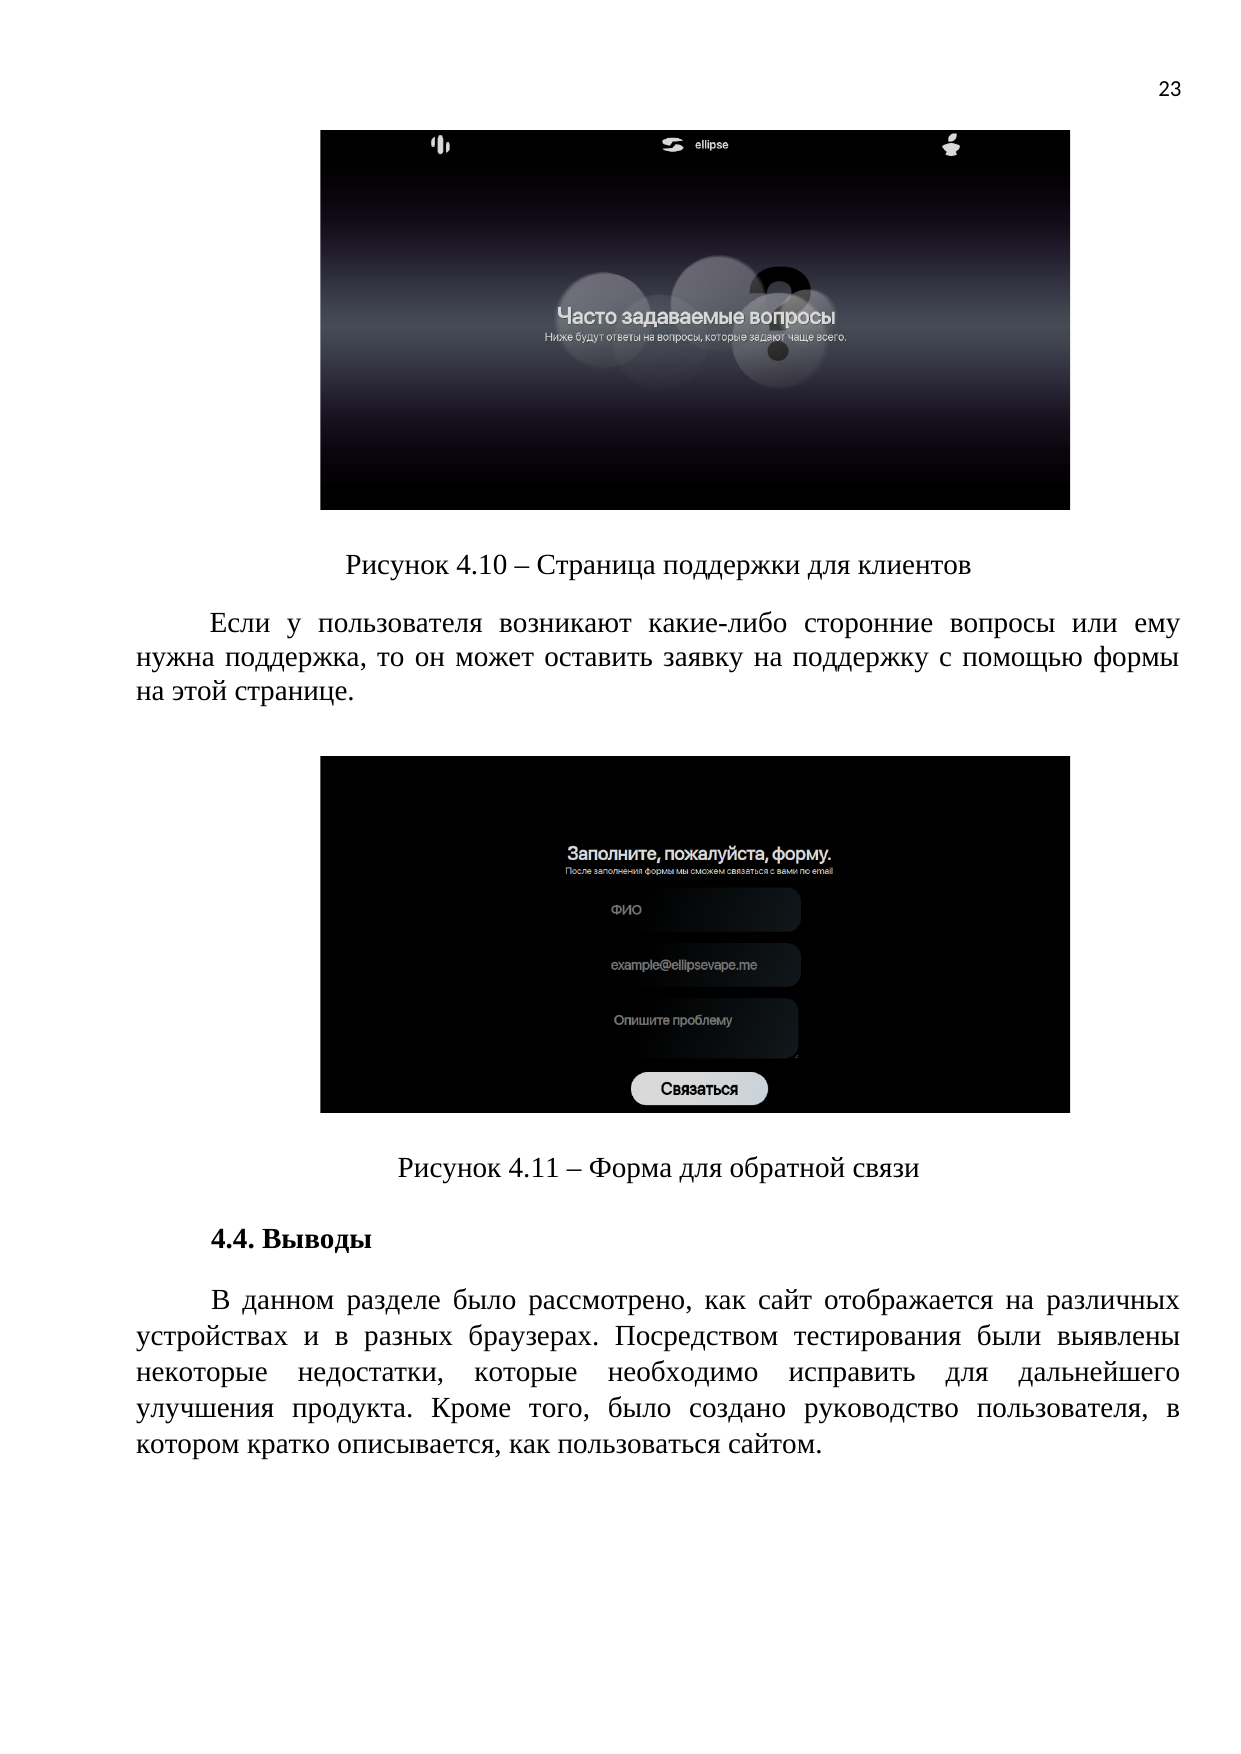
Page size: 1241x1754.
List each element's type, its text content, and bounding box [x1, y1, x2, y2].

text Рисунок 4.10 – Страница поддержки для клиентов [136, 547, 1181, 581]
picture [320, 130, 1071, 510]
picture [320, 756, 1071, 1113]
subtitle 4.4. Выводы [136, 1221, 1181, 1255]
text В данном разделе было рассмотрено, как сайт отображается на различных устройствах и в разных браузерах. Посредством тестирования были выявлены некоторые недостатки, которые необходимо исправить для дальнейшего улучшения продукта. Кроме того, было создано руководство пользователя, в котором кратко описывается, как пользоваться сайтом. [136, 1282, 1181, 1460]
text Если у пользователя возникают какие-либо сторонние вопросы или ему нужна поддержка, то он может оставить заявку на поддержку с помощью формы на этой странице. [136, 606, 1181, 706]
text Рисунок 4.11 – Форма для обратной связи [136, 1150, 1181, 1184]
